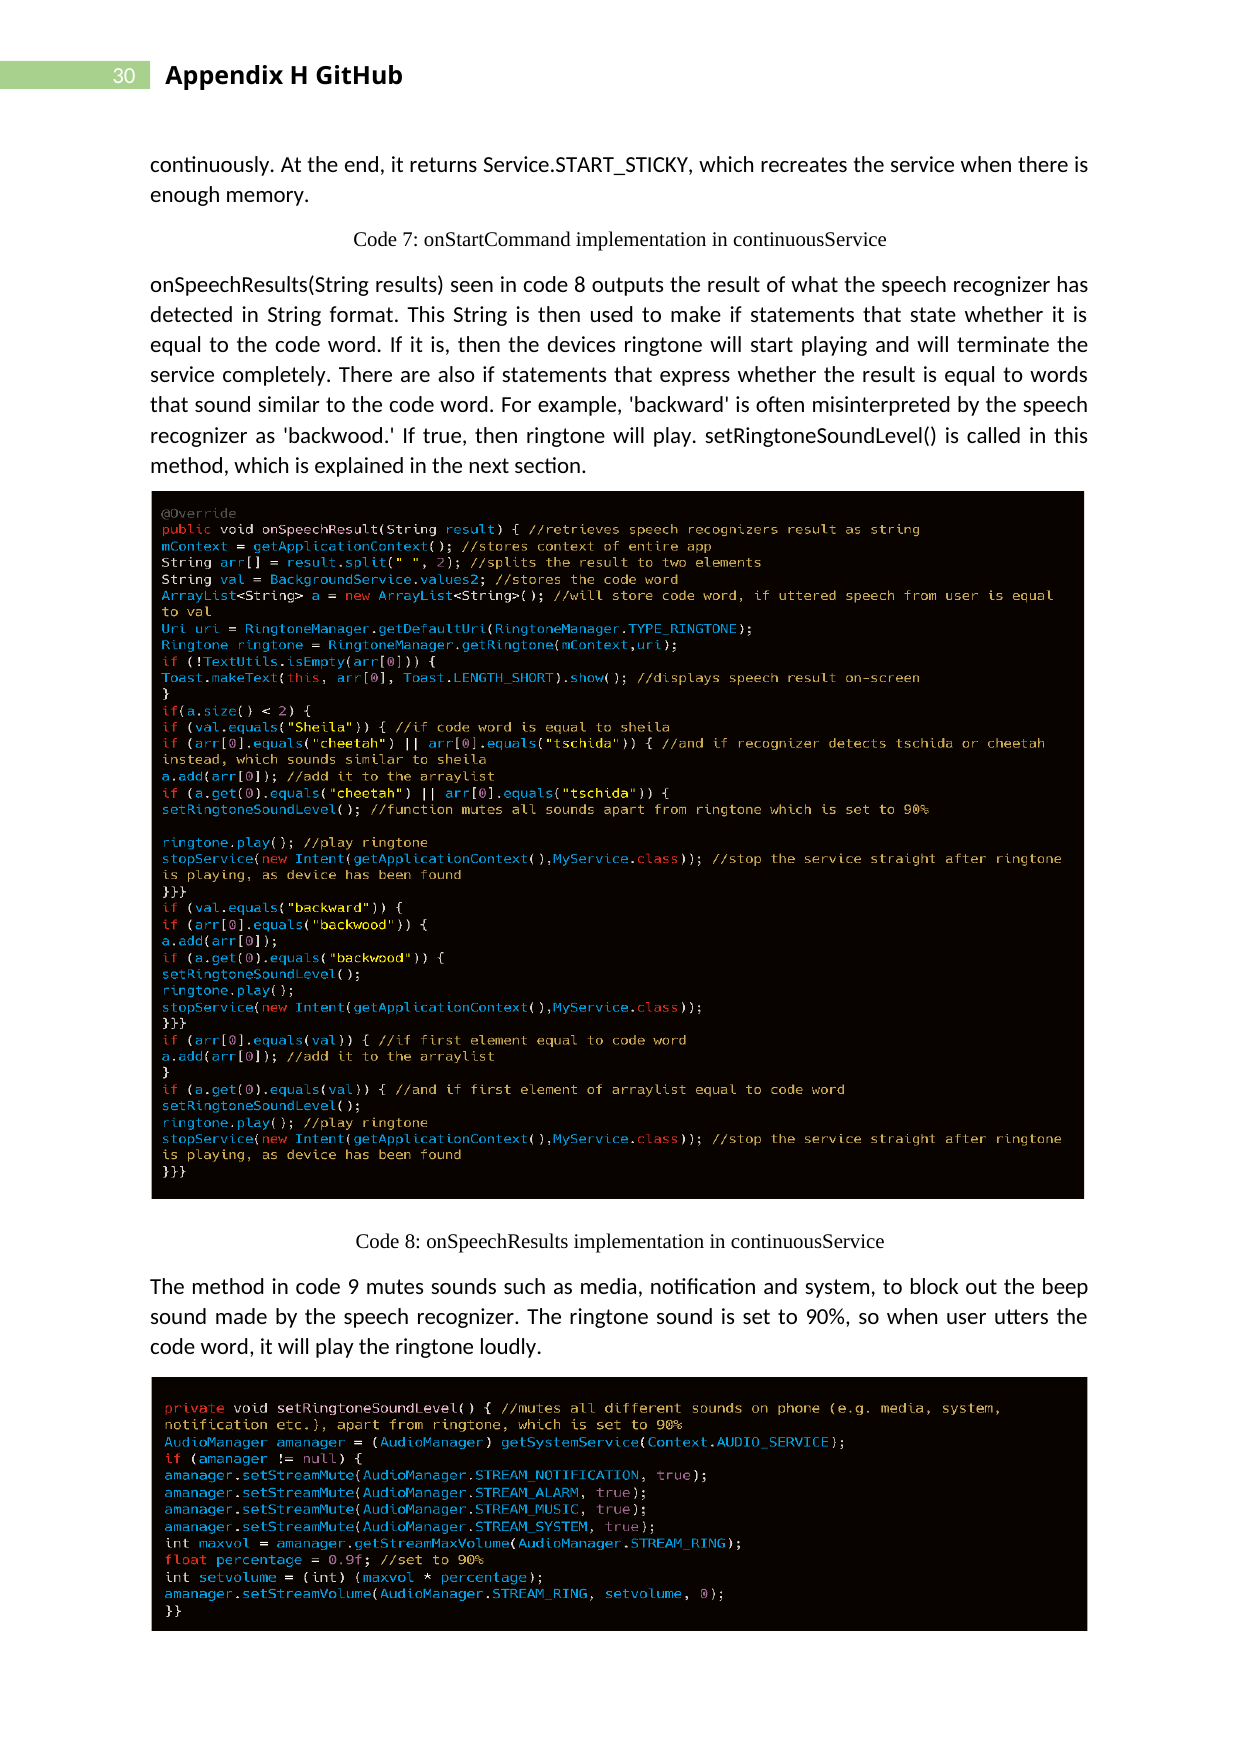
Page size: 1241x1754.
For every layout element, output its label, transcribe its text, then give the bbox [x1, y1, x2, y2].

picture [150, 491, 1089, 1201]
text onSpeechResults(String results) seen in code 8 outputs the result of what the speech recognizer has detected in String format. This String is then used to make if statements that state whether it is equal to the code word. If it is, then the devices ringtone will start playing and will terminate the service completely. There are also if statements that express whether the result is equal to words that sound similar to the code word. For example, 'backward' is often misinterpreted by the speech recognizer as 'backwood.' If true, then ringtone will play. setRingtoneSoundLevel() is called in this method, which is explained in the next section. [150, 270, 1090, 479]
picture [150, 1377, 1090, 1633]
list onStartCommand implementation in continuousService [150, 227, 1090, 251]
text The onStartCommand method in code 7 is the first method implemented in continuousService class. Like how onCreate is called at the beginning of execution for activities, onStartCommand is similar in that aspect but works preferably with background services. It simply calls the Speech class, which is a library that instantiates the SpeechRecognizer class and provides easy definition to use for background service. The library can be seen in GitHub, accessible via reference [11]. Using the TensorFlow model to make predictions in the background would've been ideal, but this would eventually stop working. Thus, we rely on this library to listen or stop listening for speech continuously. At the end, it returns Service.START_STICKY, which recreates the service when there is enough memory. [150, 150, 1090, 208]
text The method in code 9 mutes sounds such as media, notification and system, to block out the beep sound made by the speech recognizer. The ringtone sound is set to 90%, so when user utters the code word, it will play the ringtone loudly. [150, 1272, 1090, 1360]
